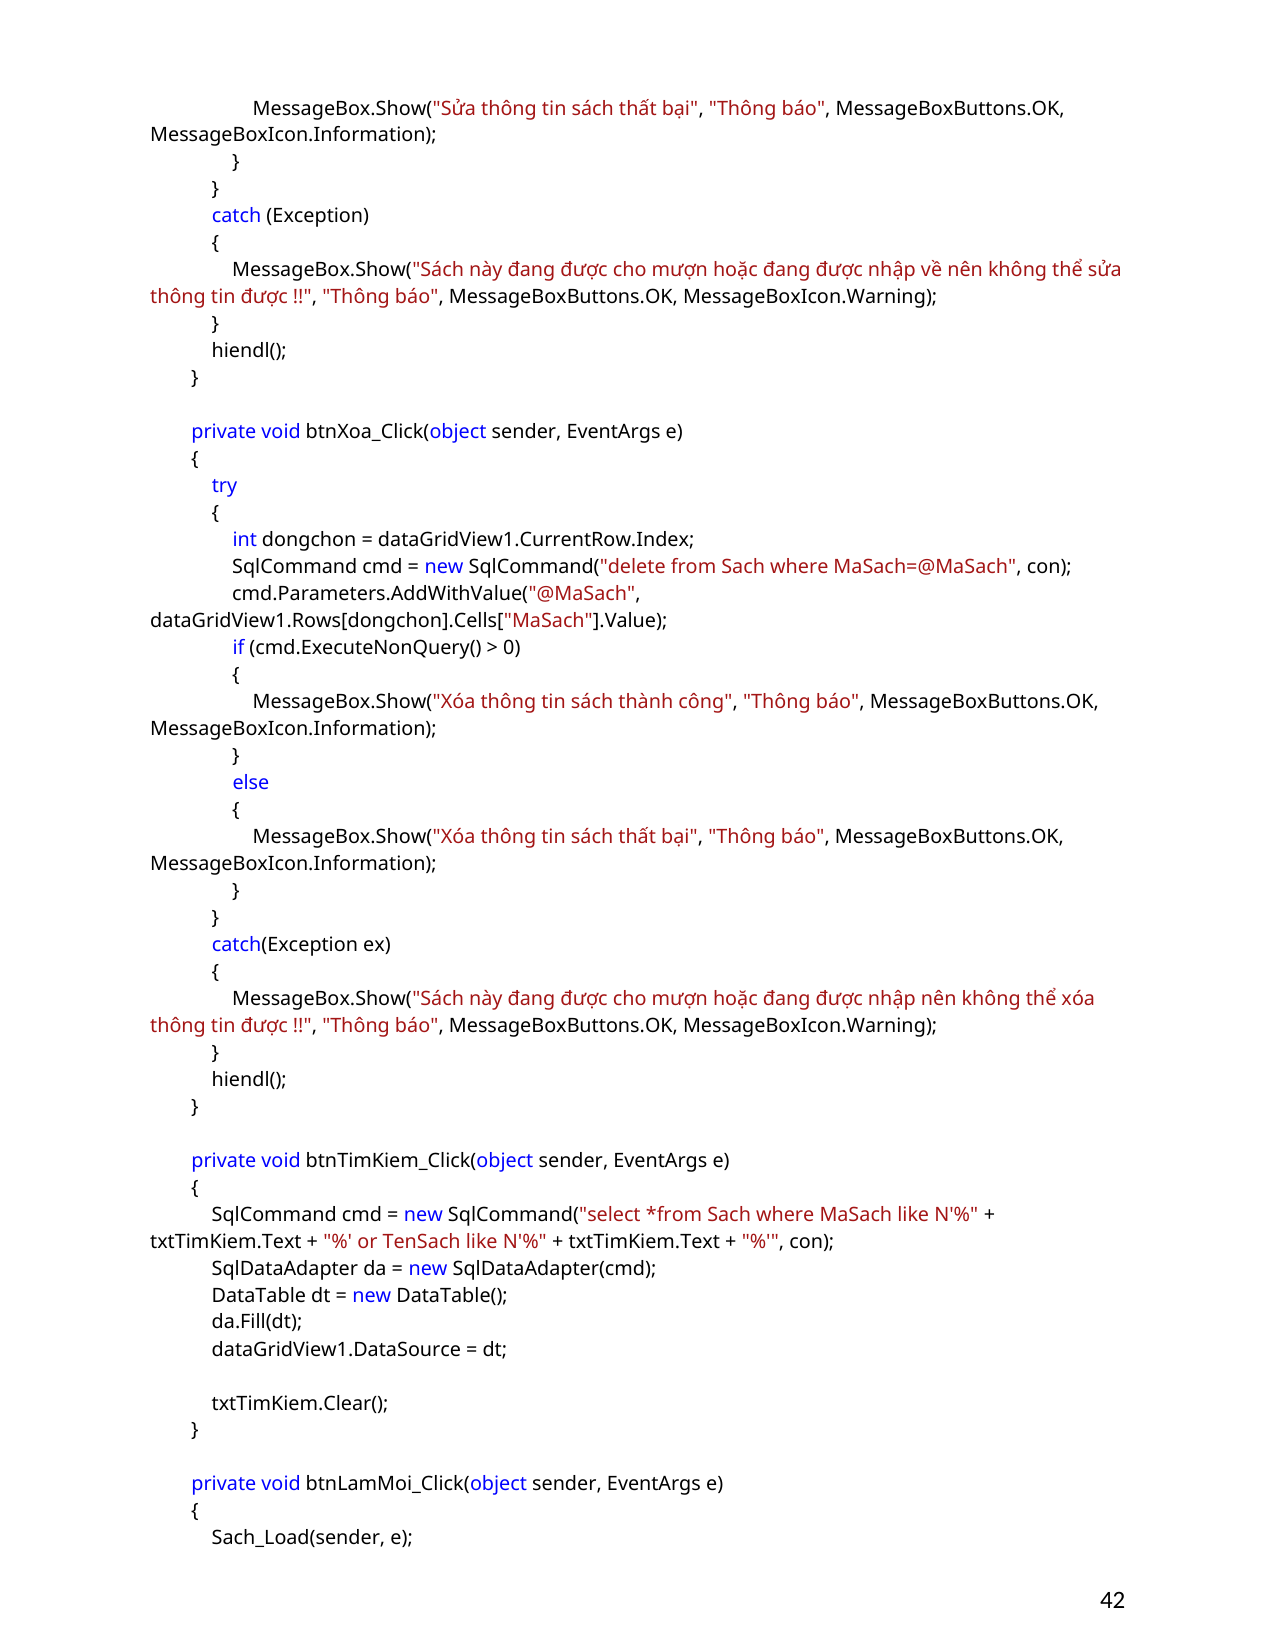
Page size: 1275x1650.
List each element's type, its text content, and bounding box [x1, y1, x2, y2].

text da.Fill(dt); [150, 1308, 1125, 1335]
text hiendl(); [150, 1065, 1125, 1092]
text private void btnXoa_Click(object sender, EventArgs e) [150, 417, 1125, 444]
text } [150, 148, 1125, 175]
text { [150, 660, 1125, 687]
text } [150, 1416, 1125, 1443]
text SqlCommand cmd = new SqlCommand("delete from Sach where MaSach=@MaSach", con); [150, 552, 1125, 579]
text catch (Exception) [150, 202, 1125, 229]
text DataTable dt = new DataTable(); [150, 1281, 1125, 1308]
text MessageBox.Show("Sách này đang được cho mượn hoặc đang được nhập về nên không thể sửa thông tin được !!", "Thông báo", MessageBoxButtons.OK, MessageBoxIcon.Warning); [150, 256, 1125, 309]
text SqlDataAdapter da = new SqlDataAdapter(cmd); [150, 1254, 1125, 1281]
text else [150, 768, 1125, 795]
text int dongchon = dataGridView1.CurrentRow.Index; [150, 525, 1125, 552]
text Sach_Load(sender, e); [150, 1524, 1125, 1551]
text cmd.Parameters.AddWithValue("@MaSach", dataGridView1.Rows[dongchon].Cells["MaSach"].Value); [150, 579, 1125, 633]
text try [150, 471, 1125, 498]
text MessageBox.Show("Sửa thông tin sách thất bại", "Thông báo", MessageBoxButtons.OK, MessageBoxIcon.Information); [150, 94, 1125, 148]
text MessageBox.Show("Sách này đang được cho mượn hoặc đang được nhập nên không thể xóa thông tin được !!", "Thông báo", MessageBoxButtons.OK, MessageBoxIcon.Warning); [150, 984, 1125, 1038]
text { [150, 498, 1125, 525]
text catch(Exception ex) [150, 930, 1125, 957]
text } [150, 741, 1125, 768]
text } [150, 175, 1125, 202]
text MessageBox.Show("Xóa thông tin sách thành công", "Thông báo", MessageBoxButtons.OK, MessageBoxIcon.Information); [150, 687, 1125, 741]
text { [150, 1497, 1125, 1524]
text private void btnTimKiem_Click(object sender, EventArgs e) [150, 1146, 1125, 1173]
text MessageBox.Show("Xóa thông tin sách thất bại", "Thông báo", MessageBoxButtons.OK, MessageBoxIcon.Information); [150, 822, 1125, 876]
text dataGridView1.DataSource = dt; [150, 1335, 1125, 1362]
text } [150, 309, 1125, 337]
text } [150, 363, 1125, 391]
text hiendl(); [150, 337, 1125, 363]
text txtTimKiem.Clear(); [150, 1389, 1125, 1416]
text } [150, 1038, 1125, 1065]
text { [150, 444, 1125, 471]
text { [150, 1173, 1125, 1200]
text private void btnLamMoi_Click(object sender, EventArgs e) [150, 1470, 1125, 1497]
text { [150, 957, 1125, 984]
text SqlCommand cmd = new SqlCommand("select *from Sach where MaSach like N'%" + txtTimKiem.Text + "%' or TenSach like N'%" + txtTimKiem.Text + "%'", con); [150, 1200, 1125, 1254]
text } [150, 876, 1125, 903]
text { [150, 229, 1125, 256]
text } [150, 903, 1125, 930]
text { [150, 795, 1125, 822]
text } [150, 1092, 1125, 1119]
text if (cmd.ExecuteNonQuery() > 0) [150, 633, 1125, 660]
